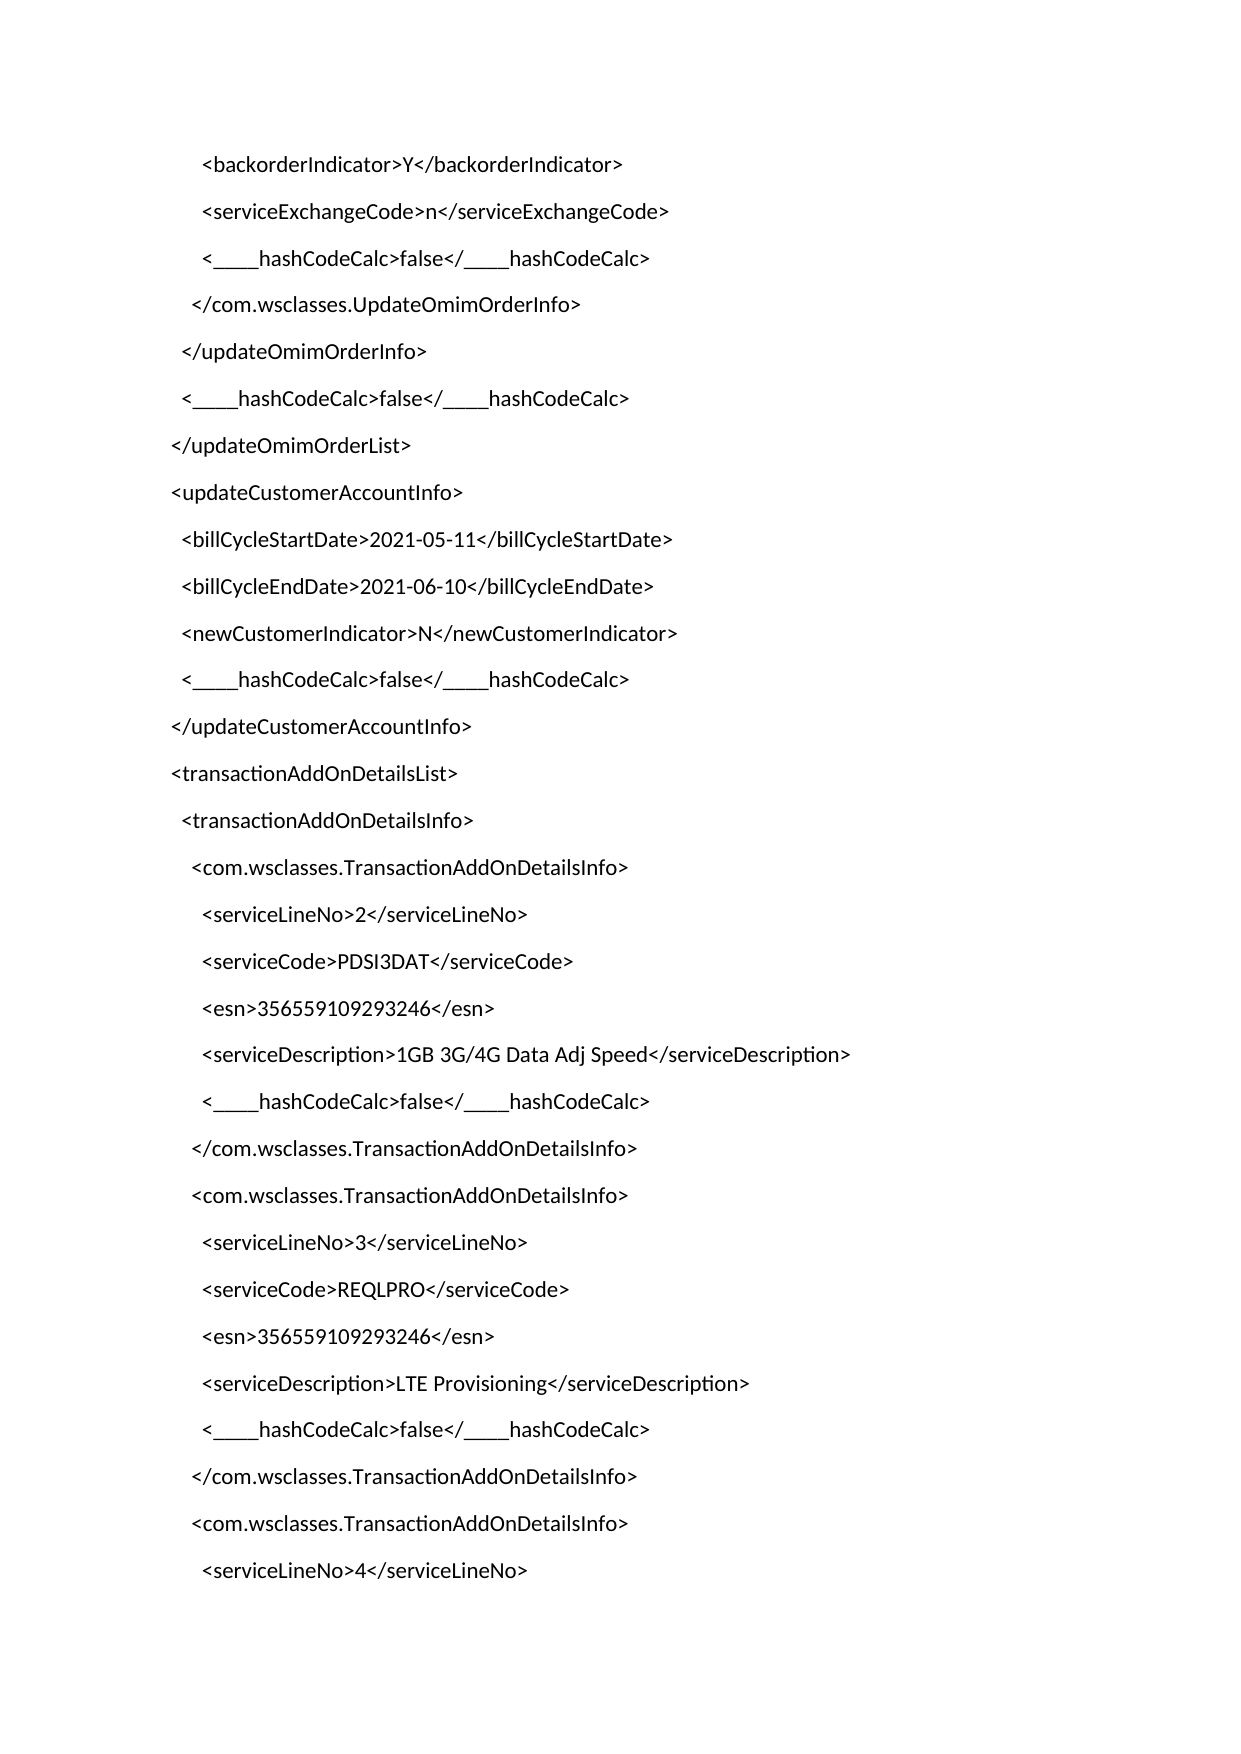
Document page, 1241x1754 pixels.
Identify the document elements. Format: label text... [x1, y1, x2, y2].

text <backorderIndicator>Y</backorderIndicator> [150, 150, 1090, 178]
text </updateOmimOrderList> [150, 431, 1090, 459]
text <serviceCode>REQLPRO</serviceCode> [150, 1275, 1090, 1303]
text <serviceLineNo>3</serviceLineNo> [150, 1228, 1090, 1256]
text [150, 244, 1090, 272]
text <billCycleStartDate>2021-05-11</billCycleStartDate> [150, 525, 1090, 553]
text <serviceLineNo>2</serviceLineNo> [150, 900, 1090, 928]
text </com.wsclasses.UpdateOmimOrderInfo> [150, 291, 1090, 319]
text <updateCustomerAccountInfo> [150, 478, 1090, 506]
text </com.wsclasses.TransactionAddOnDetailsInfo> [150, 1134, 1090, 1162]
text <____hashCodeCalc>false</____hashCodeCalc> [150, 1087, 1090, 1116]
text <billCycleEndDate>2021-06-10</billCycleEndDate> [150, 572, 1090, 600]
text <com.wsclasses.TransactionAddOnDetailsInfo> [150, 1509, 1090, 1537]
text <esn>356559109293246</esn> [150, 994, 1090, 1022]
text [150, 197, 1090, 225]
text <esn>356559109293246</esn> [150, 1322, 1090, 1350]
text <com.wsclasses.TransactionAddOnDetailsInfo> [150, 1181, 1090, 1209]
text <serviceDescription>LTE Provisioning</serviceDescription> [150, 1369, 1090, 1397]
text <newCustomerIndicator>N</newCustomerIndicator> [150, 619, 1090, 647]
text <serviceCode>PDSI3DAT</serviceCode> [150, 947, 1090, 975]
text <____hashCodeCalc>false</____hashCodeCalc> [150, 666, 1090, 694]
text </com.wsclasses.TransactionAddOnDetailsInfo> [150, 1462, 1090, 1491]
text </updateCustomerAccountInfo> [150, 712, 1090, 741]
text </updateOmimOrderInfo> [150, 337, 1090, 366]
text <serviceLineNo>4</serviceLineNo> [150, 1556, 1090, 1584]
text <transactionAddOnDetailsInfo> [150, 806, 1090, 834]
text <transactionAddOnDetailsList> [150, 759, 1090, 787]
text <serviceDescription>1GB 3G/4G Data Adj Speed</serviceDescription> [150, 1041, 1090, 1069]
text <____hashCodeCalc>false</____hashCodeCalc> [150, 384, 1090, 412]
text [150, 1416, 1090, 1444]
text <com.wsclasses.TransactionAddOnDetailsInfo> [150, 853, 1090, 881]
